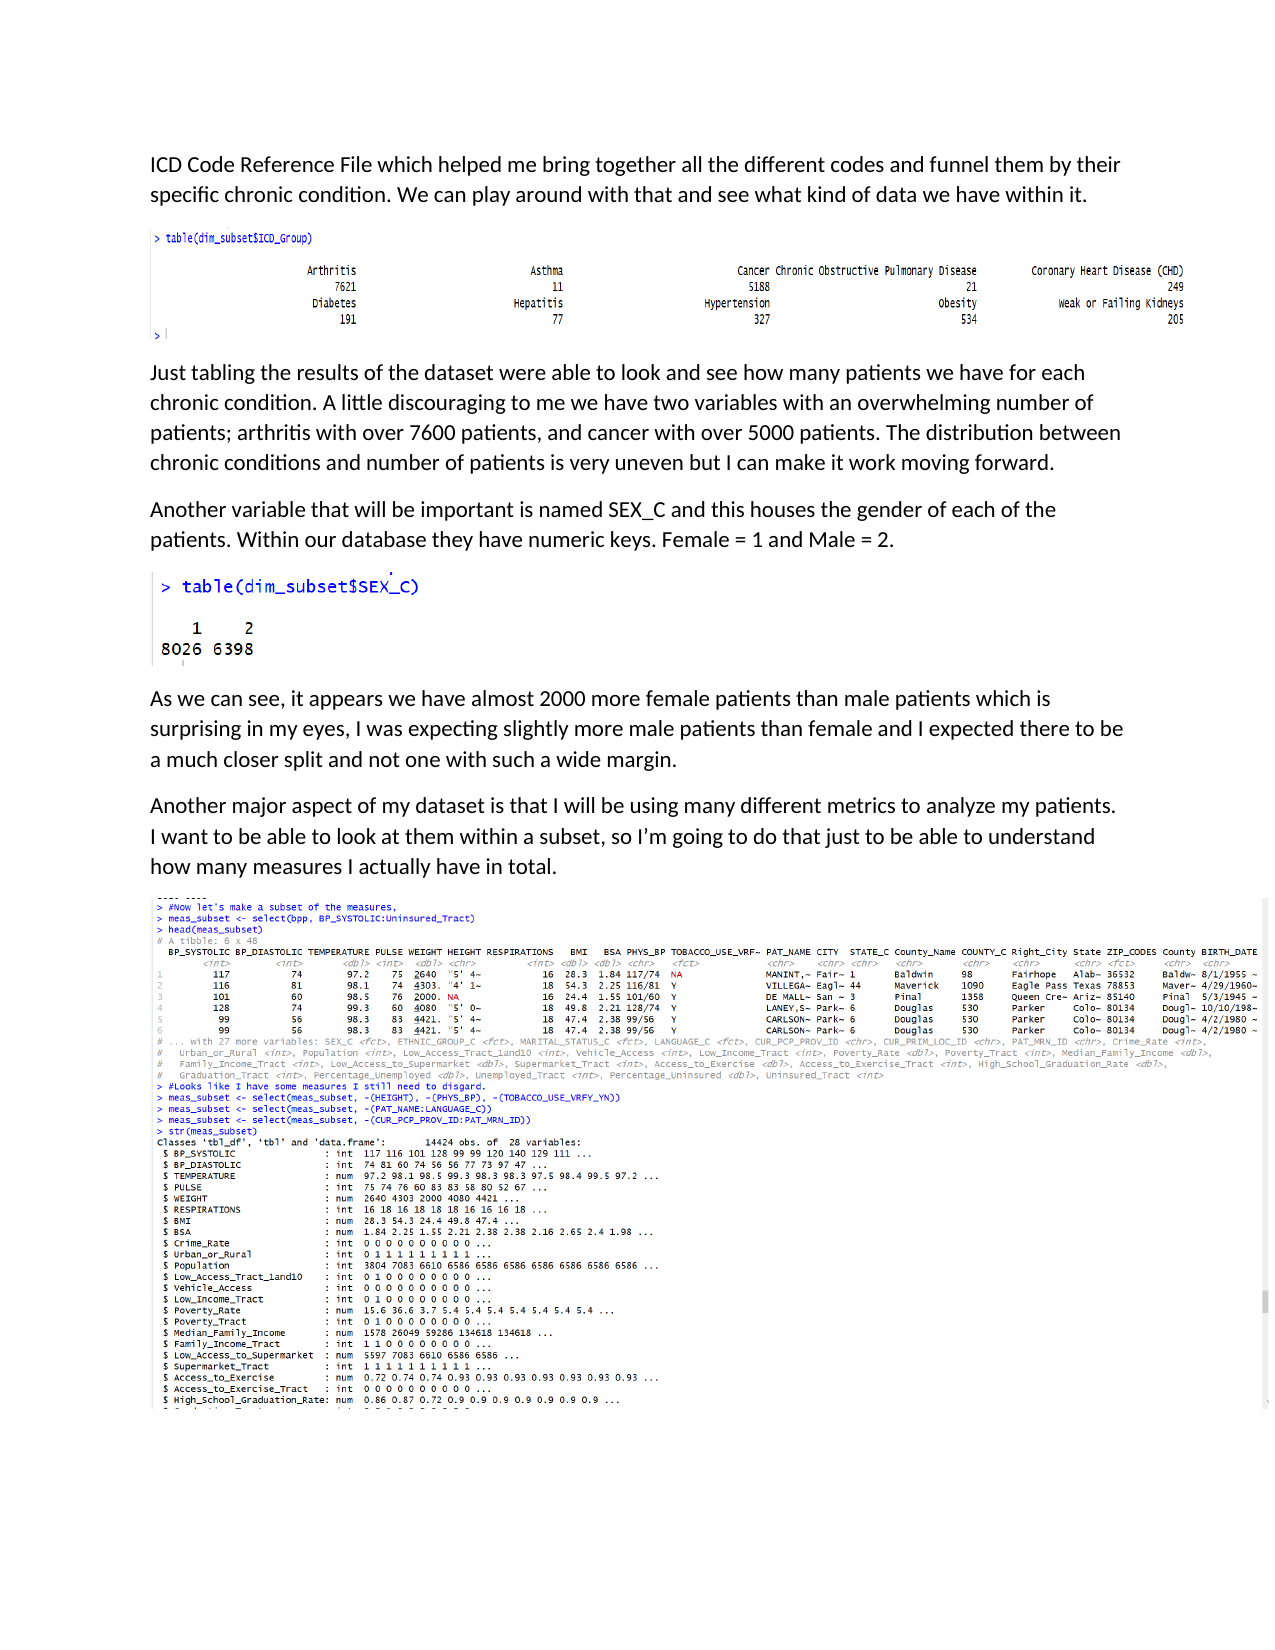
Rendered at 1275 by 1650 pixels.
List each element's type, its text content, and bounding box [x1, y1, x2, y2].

picture [150, 572, 464, 666]
picture [150, 227, 1202, 339]
text Just tabling the results of the dataset were able to look and see how many patients we have for each chronic condition. A little discouraging to me we have two variables with an overwhelming number of patients; arthritis with over 7600 patients, and cancer with over 5000 patients. The distribution between chronic conditions and number of patients is very uneven but I can make it work moving forward. [150, 358, 1125, 476]
text Another variable that will be important is named SEX_C and this houses the gender of each of the patients. Within our database they have numeric keys. Female = 1 and Male = 2. [150, 495, 1125, 553]
text As we can see, it appears we have almost 2000 more female patients than male patients which is surprising in my eyes, I was expecting slightly more male patients than female and I expected there to be a much closer split and not one with such a wide margin. [150, 684, 1125, 773]
picture [150, 898, 1269, 1409]
text Another major aspect of my dataset is that I will be using many different metrics to analyze my patients. I want to be able to look at them within a subset, so I’m going to do that just to be able to understand how many measures I actually have in total. [150, 792, 1125, 880]
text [150, 150, 1125, 208]
